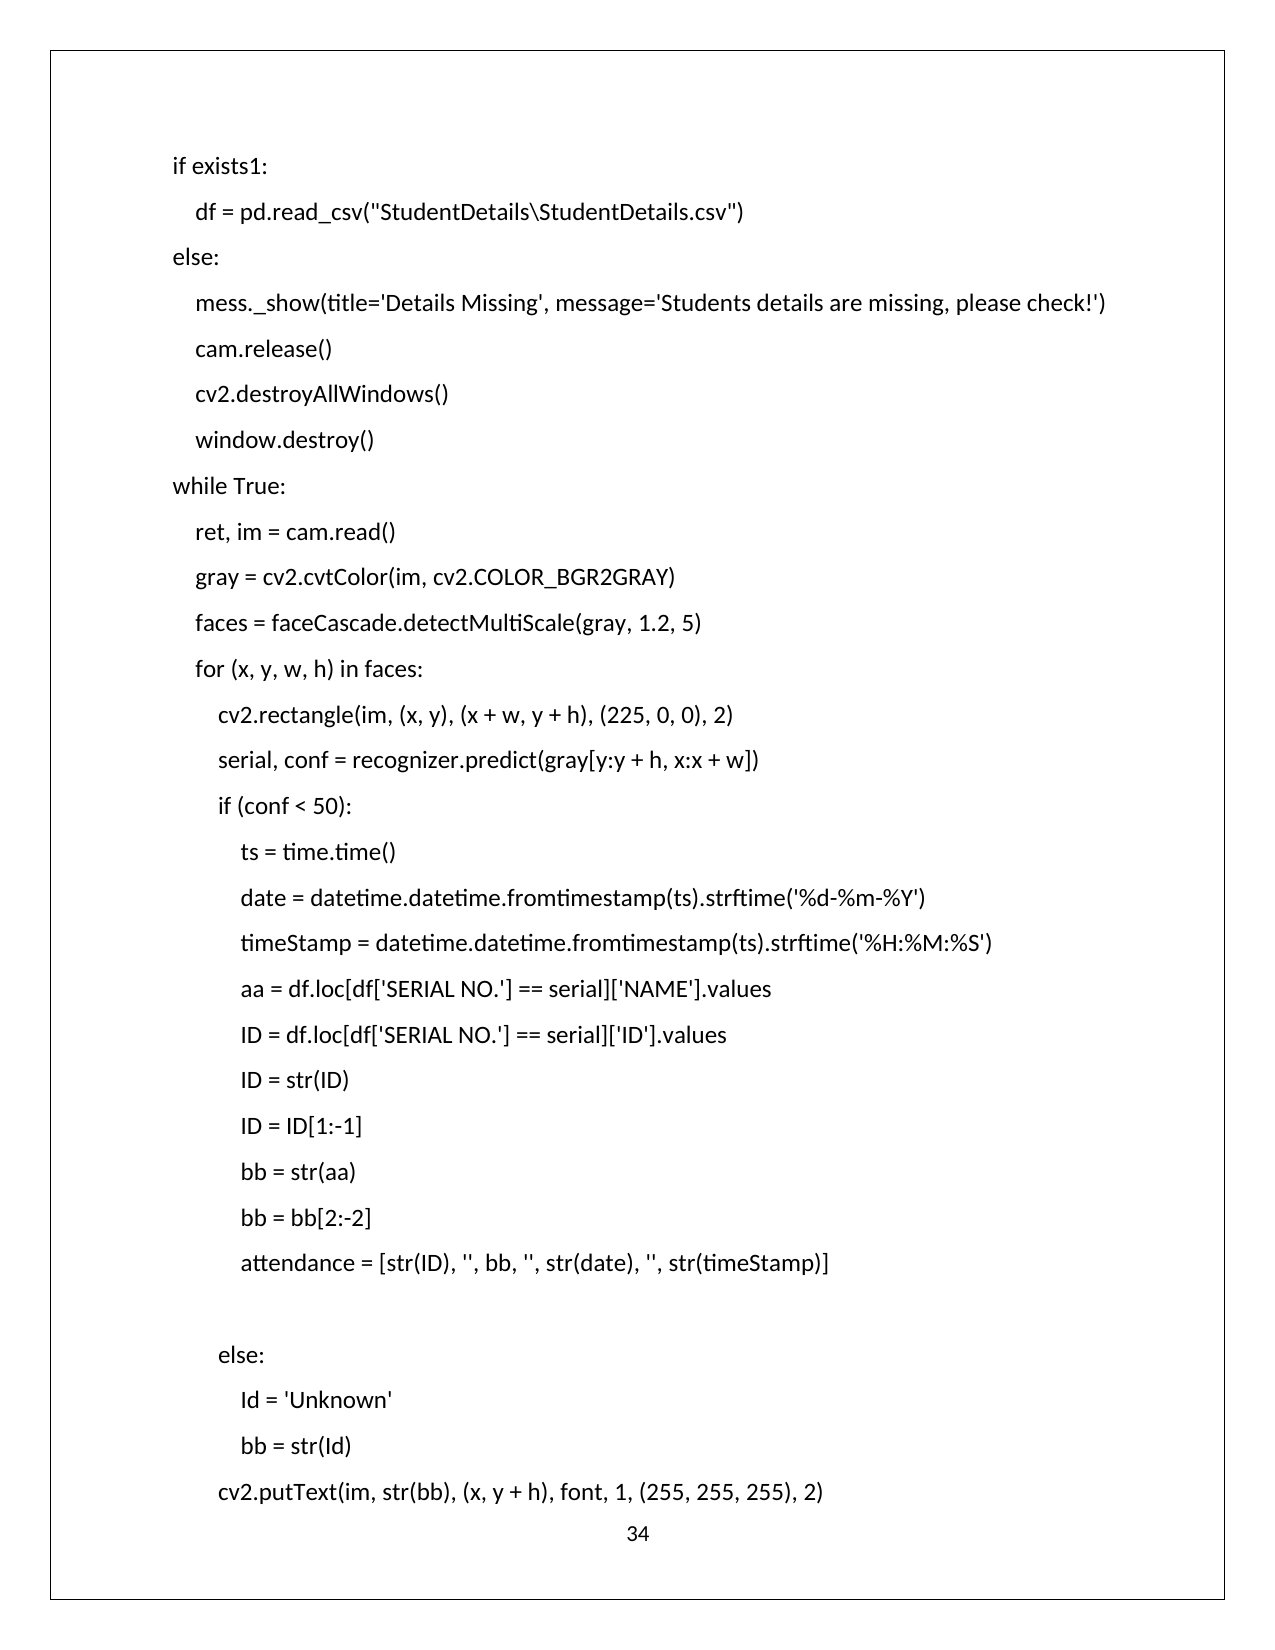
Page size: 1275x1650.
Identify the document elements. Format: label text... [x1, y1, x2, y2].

text if exists1: [150, 150, 1125, 181]
text aa = df.loc[df['SERIAL NO.'] == serial]['NAME'].values [150, 973, 1125, 1004]
text ret, im = cam.read() [150, 516, 1125, 546]
text ID = str(ID) [150, 1064, 1125, 1095]
text cv2.destroyAllWindows() [150, 379, 1125, 409]
text attendance = [str(ID), '', bb, '', str(date), '', str(timeStamp)] [150, 1247, 1125, 1278]
text mess._show(title='Details Missing', message='Students details are missing, please check!') [150, 287, 1125, 318]
text ID = df.loc[df['SERIAL NO.'] == serial]['ID'].values [150, 1019, 1125, 1049]
text serial, conf = recognizer.predict(gray[y:y + h, x:x + w]) [150, 744, 1125, 775]
text df = pd.read_csv("StudentDetails\StudentDetails.csv") [150, 196, 1125, 226]
text bb = bb[2:-2] [150, 1202, 1125, 1232]
text ts = time.time() [150, 836, 1125, 866]
text cv2.rectangle(im, (x, y), (x + w, y + h), (225, 0, 0), 2) [150, 699, 1125, 729]
text bb = str(aa) [150, 1156, 1125, 1187]
text date = datetime.datetime.fromtimestamp(ts).strftime('%d-%m-%Y') [150, 882, 1125, 912]
text window.destroy() [150, 424, 1125, 455]
text else: [150, 1339, 1125, 1369]
text cam.release() [150, 333, 1125, 363]
text if (conf < 50): [150, 790, 1125, 821]
text Id = 'Unknown' [150, 1385, 1125, 1415]
text faces = faceCascade.detectMultiScale(gray, 1.2, 5) [150, 607, 1125, 638]
text while True: [150, 470, 1125, 501]
text cv2.putText(im, str(bb), (x, y + h), font, 1, (255, 255, 255), 2) [150, 1476, 1125, 1507]
text else: [150, 241, 1125, 272]
text for (x, y, w, h) in faces: [150, 653, 1125, 683]
text gray = cv2.cvtColor(im, cv2.COLOR_BGR2GRAY) [150, 562, 1125, 592]
text timeStamp = datetime.datetime.fromtimestamp(ts).strftime('%H:%M:%S') [150, 927, 1125, 958]
text bb = str(Id) [150, 1430, 1125, 1461]
text ID = ID[1:-1] [150, 1110, 1125, 1141]
